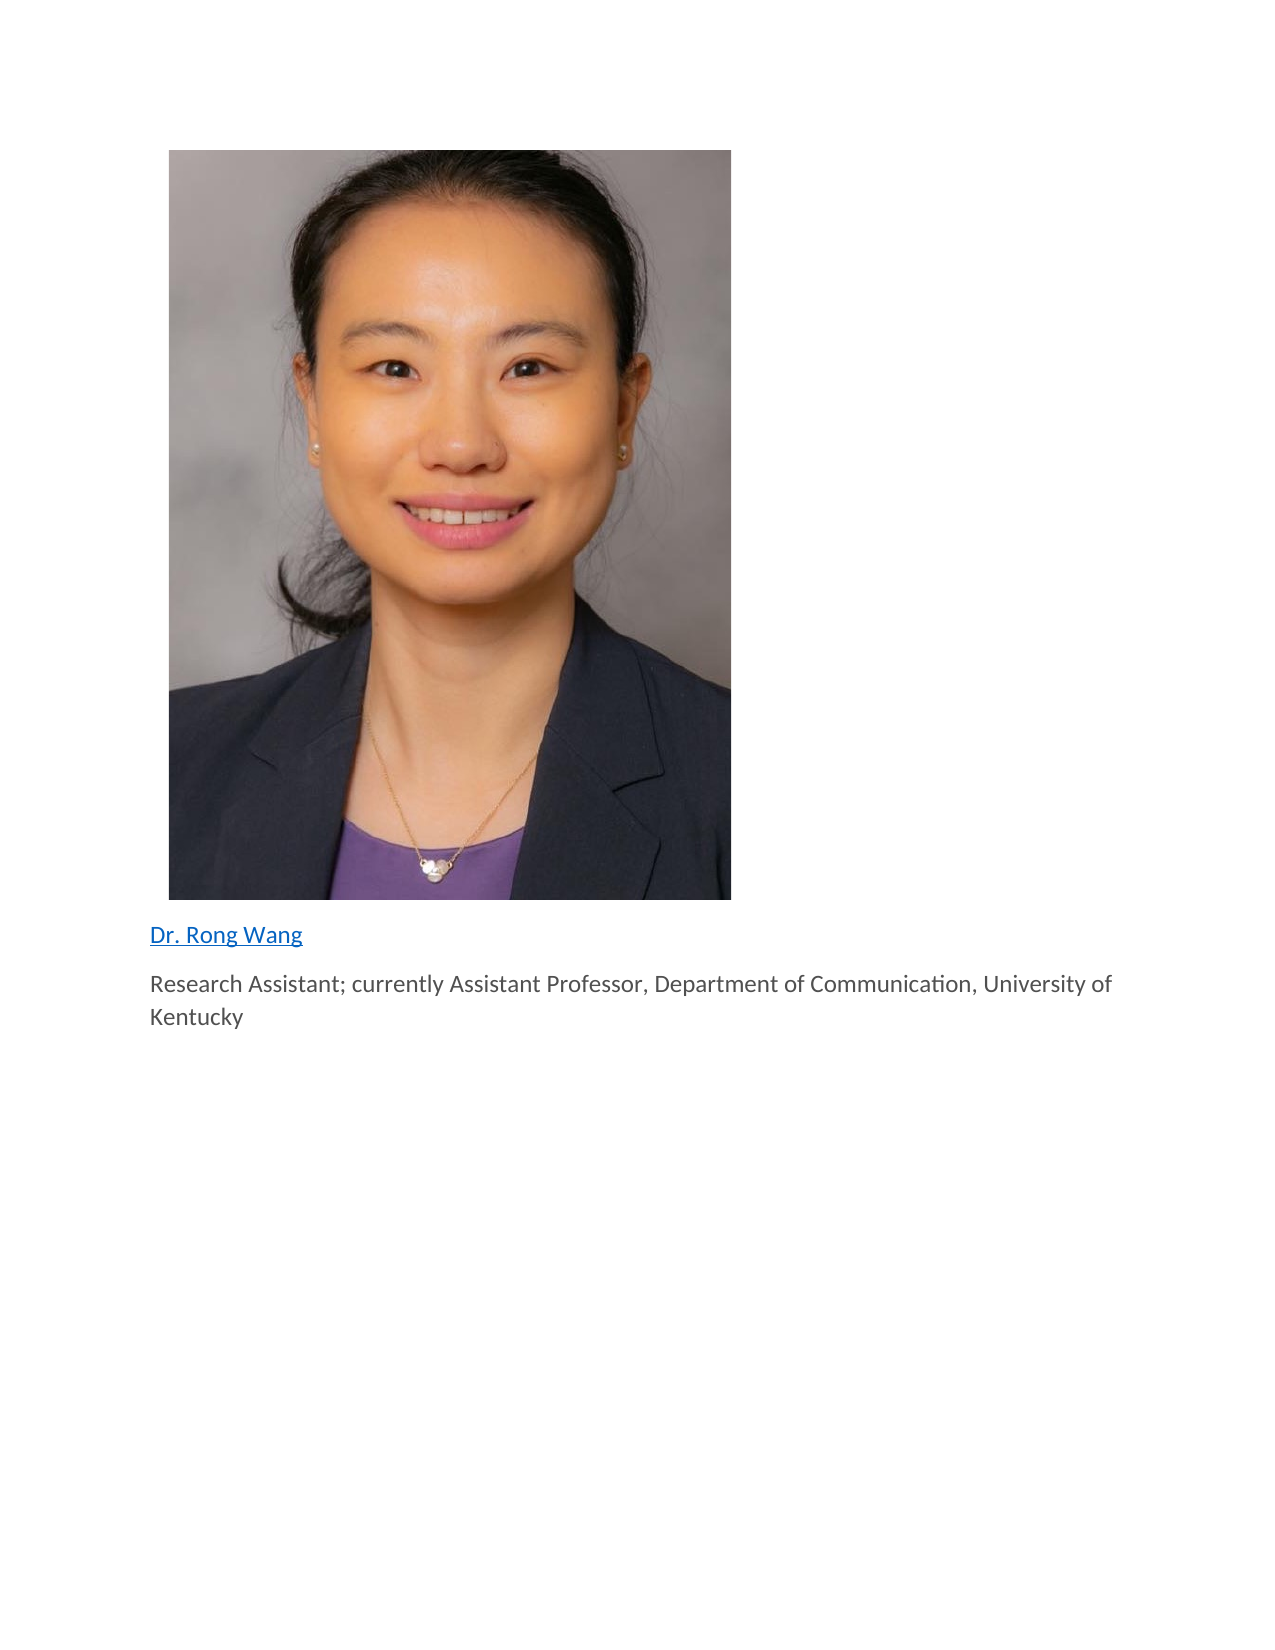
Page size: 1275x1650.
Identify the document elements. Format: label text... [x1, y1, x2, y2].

text Research Assistant; currently Assistant Professor, Department of Communication, University of Kentucky [150, 968, 1125, 1032]
text Dr. Rong Wang [150, 919, 1125, 949]
